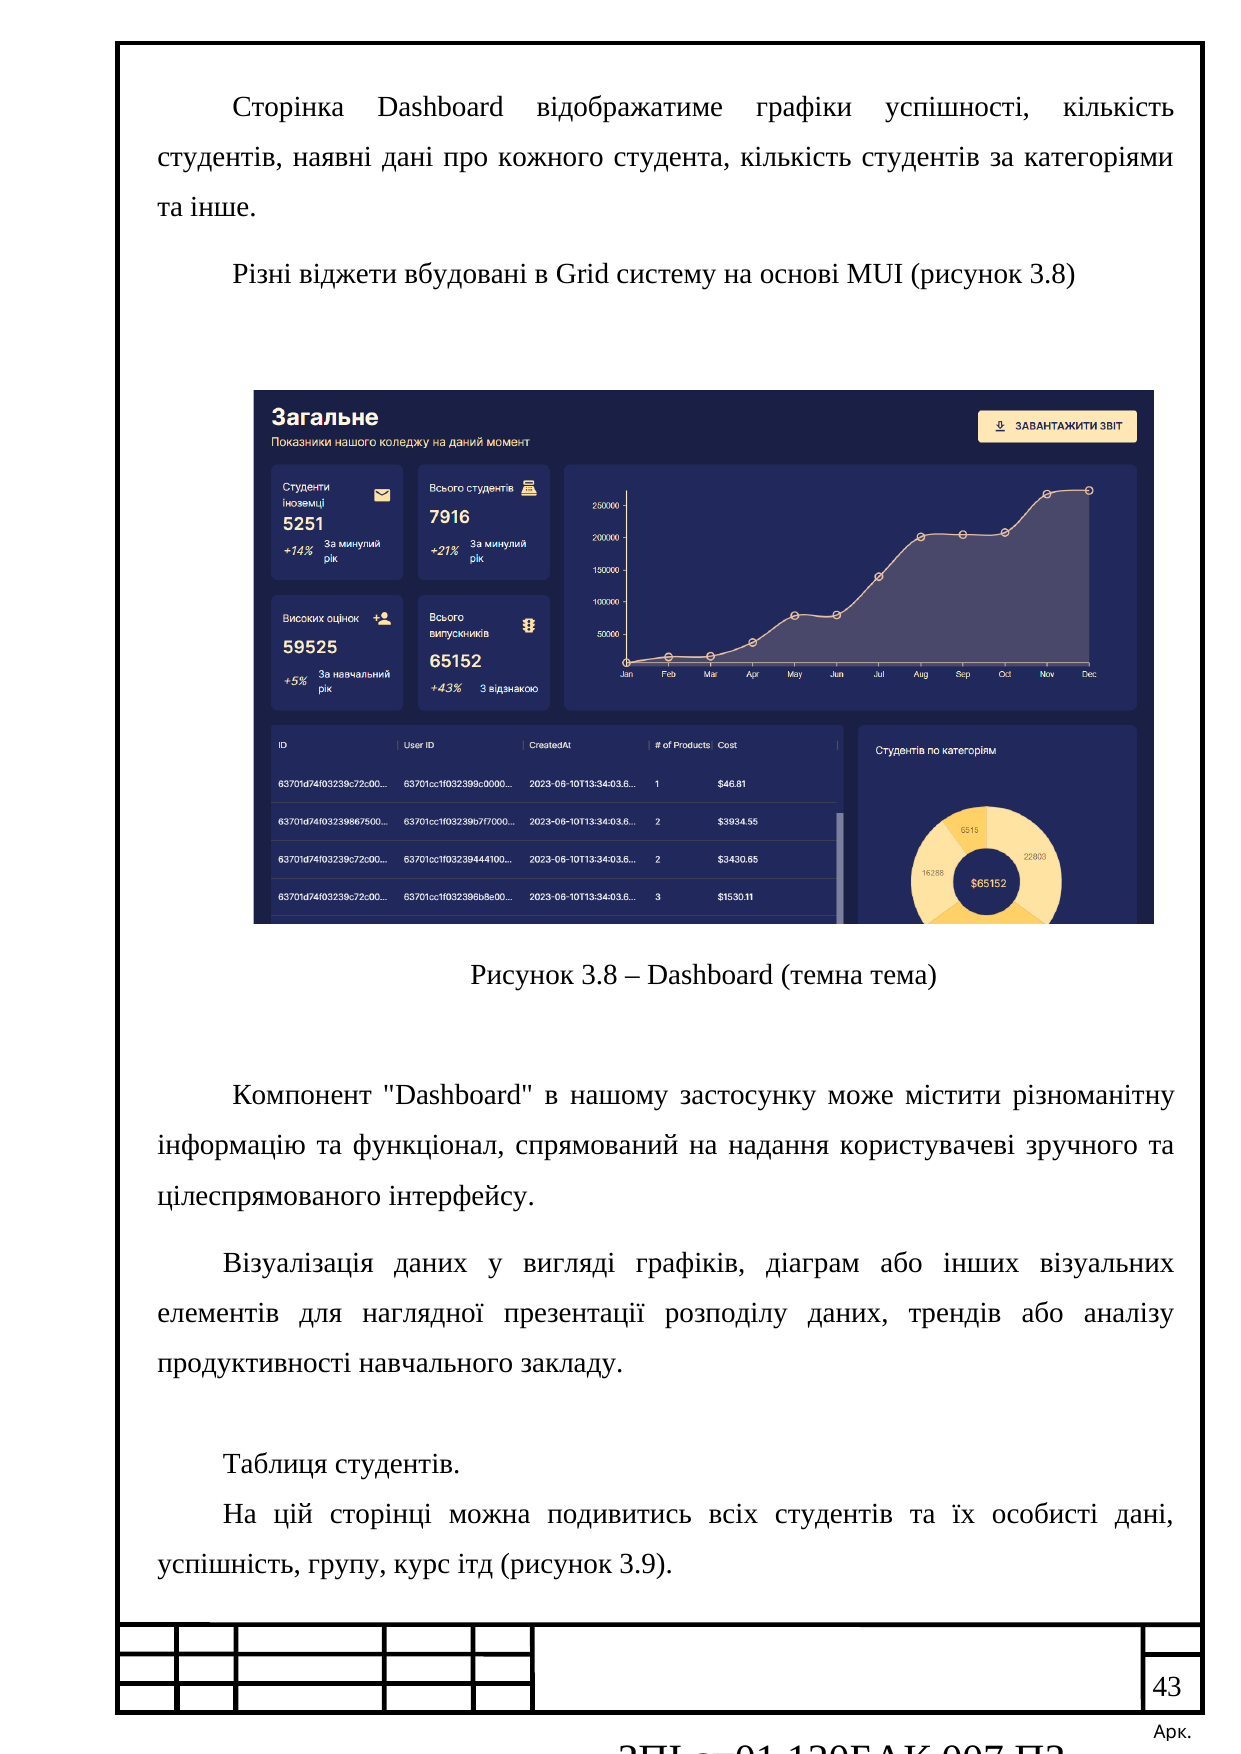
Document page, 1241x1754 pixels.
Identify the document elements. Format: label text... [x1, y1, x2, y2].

text Таблиця студентів. [157, 1446, 1175, 1479]
picture [253, 390, 1154, 924]
text Різні віджети вбудовані в Grid систему на основі MUI (рисунок 3.8) [157, 256, 1175, 290]
text Компонент "Dashboard" в нашому застосунку може містити різноманітну інформацію та функціонал, спрямований на надання користувачеві зручного та цілеспрямованого інтерфейсу. [157, 1077, 1175, 1211]
text Візуалізація даних у вигляді графіків, діаграм або інших візуальних елементів для наглядної презентації розподілу даних, трендів або аналізу продуктивності навчального закладу. [157, 1245, 1175, 1379]
text На цій сторінці можна подивитись всіх студентів та їх особисті дані, успішність, групу, курс ітд (рисунок 3.9). [157, 1496, 1175, 1580]
text Сторінка Dashboard відображатиме графіки успішності, кількість студентів, наявні дані про кожного студента, кількість студентів за категоріями та інше. [157, 89, 1175, 223]
text Рисунок 3.8 – Dashboard (темна тема) [157, 957, 1175, 991]
